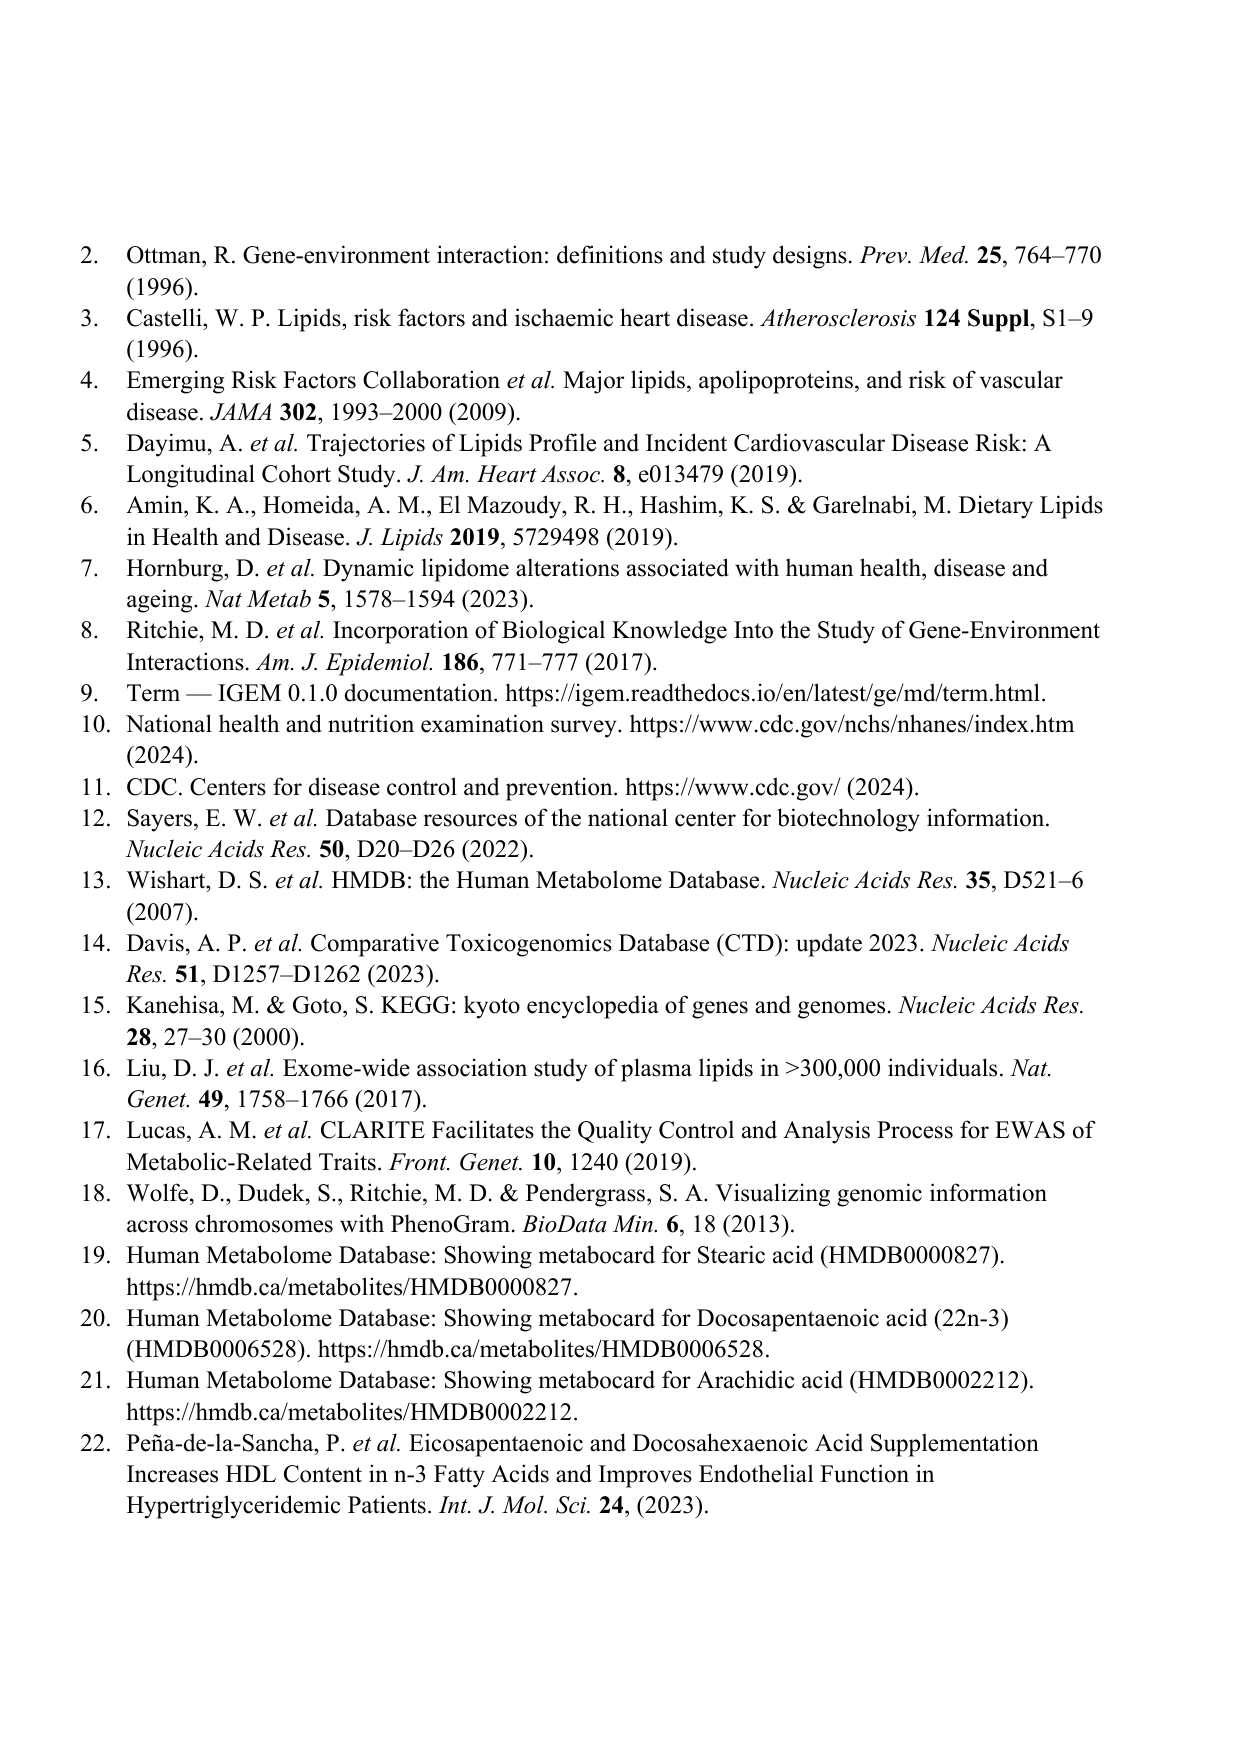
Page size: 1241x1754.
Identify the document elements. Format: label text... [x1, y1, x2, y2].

text 14. Davis, A. P. et al. Comparative Toxicogenomics Database (CTD): update 2023. Nucleic Acids Res. 51, D1257–D1262 (2023). [80, 926, 1116, 989]
text 7. Hornburg, D. et al. Dynamic lipidome alterations associated with human health, disease and ageing. Nat Metab 5, 1578–1594 (2023). [80, 551, 1116, 614]
text 13. Wishart, D. S. et al. HMDB: the Human Metabolome Database. Nucleic Acids Res. 35, D521–6 (2007). [80, 864, 1116, 926]
text 8. Ritchie, M. D. et al. Incorporation of Biological Knowledge Into the Study of Gene-Environment Interactions. Am. J. Epidemiol. 186, 771–777 (2017). [80, 614, 1116, 676]
text 16. Liu, D. J. et al. Exome-wide association study of plasma lipids in >300,000 individuals. Nat. Genet. 49, 1758–1766 (2017). [80, 1051, 1116, 1114]
text 17. Lucas, A. M. et al. CLARITE Facilitates the Quality Control and Analysis Process for EWAS of Metabolic-Related Traits. Front. Genet. 10, 1240 (2019). [80, 1114, 1116, 1176]
text 10. National health and nutrition examination survey. https://www.cdc.gov/nchs/nhanes/index.htm (2024). [80, 708, 1116, 770]
text 2. Ottman, R. Gene-environment interaction: definitions and study designs. Prev. Med. 25, 764–770 (1996). [80, 239, 1116, 301]
text 5. Dayimu, A. et al. Trajectories of Lipids Profile and Incident Cardiovascular Disease Risk: A Longitudinal Cohort Study. J. Am. Heart Assoc. 8, e013479 (2019). [80, 426, 1116, 489]
text 4. Emerging Risk Factors Collaboration et al. Major lipids, apolipoproteins, and risk of vascular disease. JAMA 302, 1993–2000 (2009). [80, 364, 1116, 426]
text 6. Amin, K. A., Homeida, A. M., El Mazoudy, R. H., Hashim, K. S. & Garelnabi, M. Dietary Lipids in Health and Disease. J. Lipids 2019, 5729498 (2019). [80, 489, 1116, 551]
text 3. Castelli, W. P. Lipids, risk factors and ischaemic heart disease. Atherosclerosis 124 Suppl, S1–9 (1996). [80, 301, 1116, 364]
text 21. Human Metabolome Database: Showing metabocard for Arachidic acid (HMDB0002212). https://hmdb.ca/metabolites/HMDB0002212. [80, 1364, 1116, 1426]
text 15. Kanehisa, M. & Goto, S. KEGG: kyoto encyclopedia of genes and genomes. Nucleic Acids Res. 28, 27–30 (2000). [80, 989, 1116, 1051]
text 11. CDC. Centers for disease control and prevention. https://www.cdc.gov/ (2024). [80, 770, 1116, 801]
text 19. Human Metabolome Database: Showing metabocard for Stearic acid (HMDB0000827). https://hmdb.ca/metabolites/HMDB0000827. [80, 1239, 1116, 1301]
text 9. Term — IGEM 0.1.0 documentation. https://igem.readthedocs.io/en/latest/ge/md/term.html. [80, 676, 1116, 708]
text 12. Sayers, E. W. et al. Database resources of the national center for biotechnology information. Nucleic Acids Res. 50, D20–D26 (2022). [80, 801, 1116, 864]
text 20. Human Metabolome Database: Showing metabocard for Docosapentaenoic acid (22n-3) (HMDB0006528). https://hmdb.ca/metabolites/HMDB0006528. [80, 1301, 1116, 1364]
text 22. Peña-de-la-Sancha, P. et al. Eicosapentaenoic and Docosahexaenoic Acid Supplementation Increases HDL Content in n-3 Fatty Acids and Improves Endothelial Function in Hypertriglyceridemic Patients. Int. J. Mol. Sci. 24, (2023). [80, 1426, 1116, 1520]
text 18. Wolfe, D., Dudek, S., Ritchie, M. D. & Pendergrass, S. A. Visualizing genomic information across chromosomes with PhenoGram. BioData Min. 6, 18 (2013). [80, 1176, 1116, 1239]
